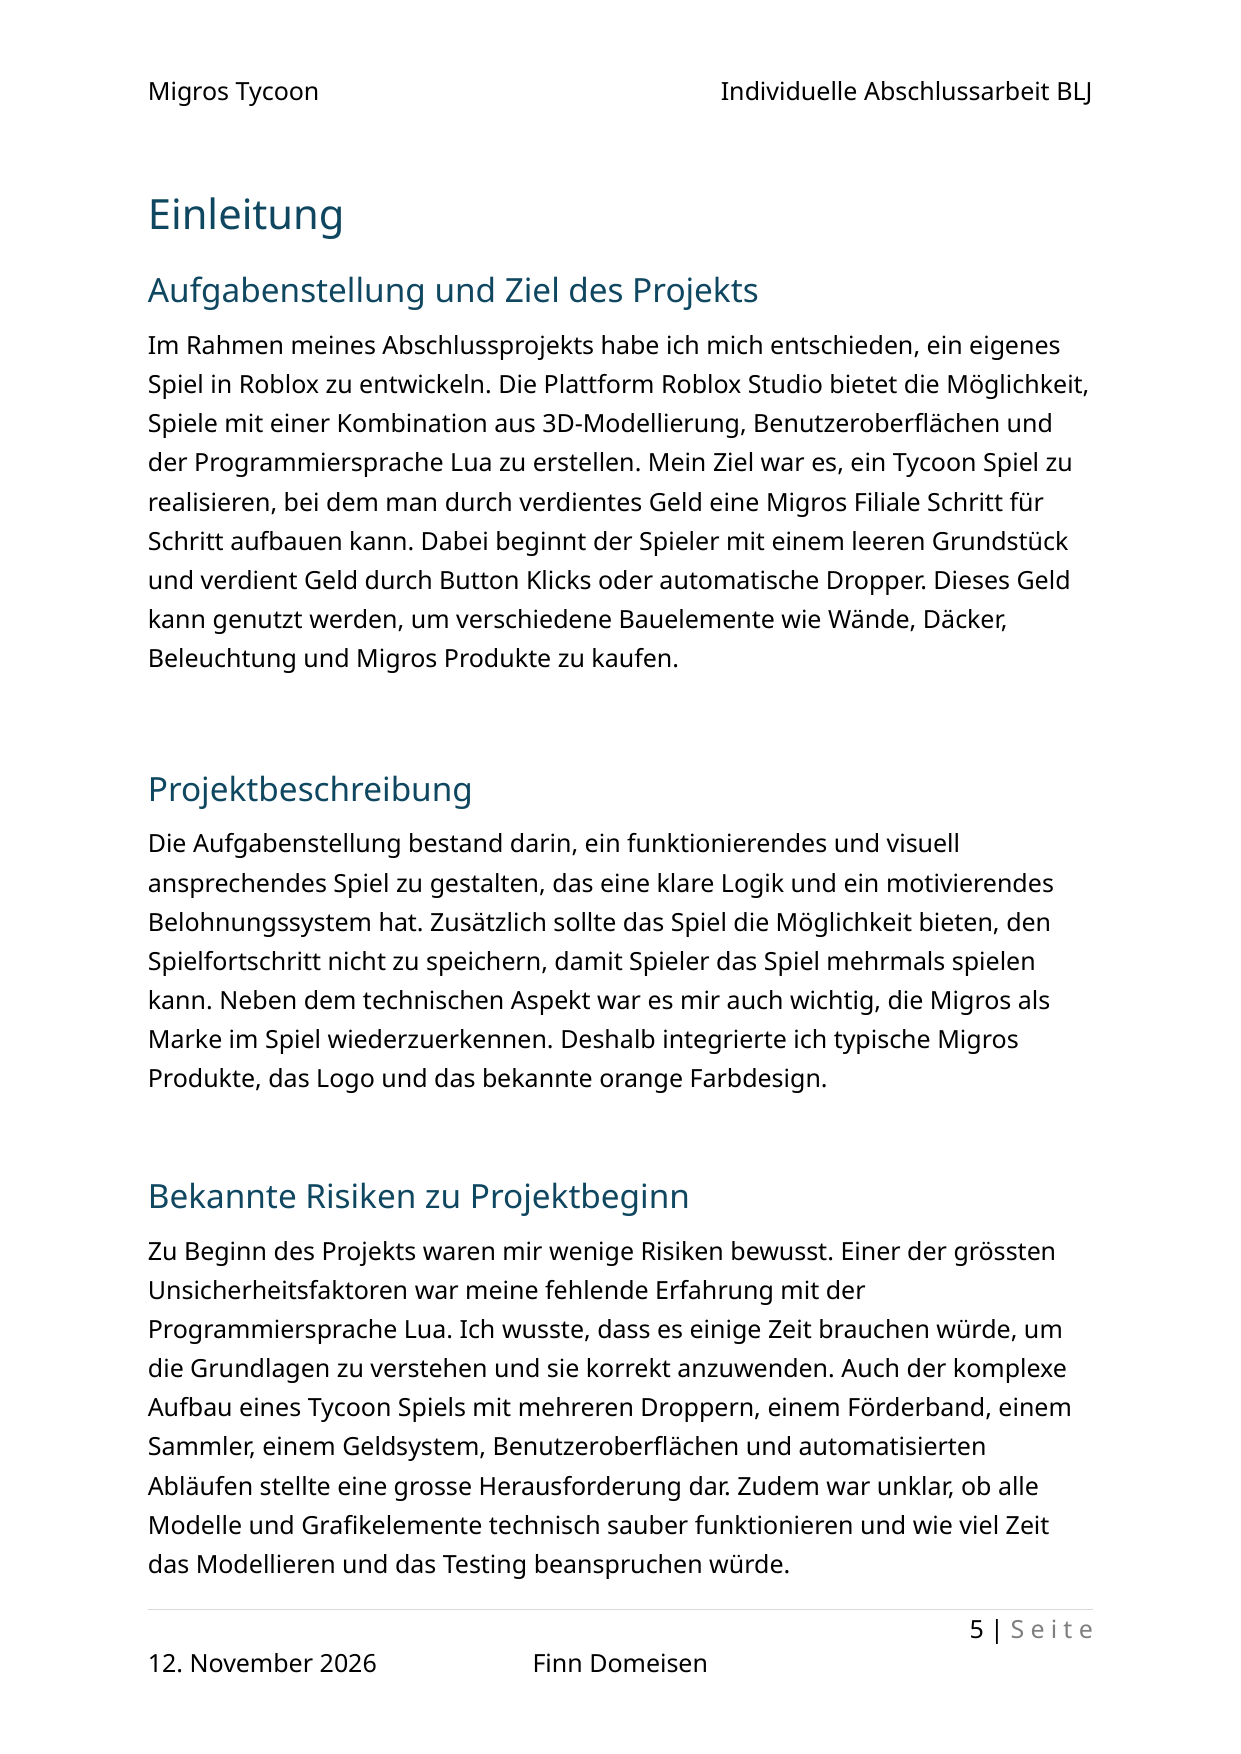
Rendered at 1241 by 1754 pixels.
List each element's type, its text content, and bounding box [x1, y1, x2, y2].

subtitle Einleitung [148, 185, 1093, 242]
subtitle Bekannte Risiken zu Projektbeginn [148, 1173, 1093, 1218]
subtitle Projektbeschreibung [148, 766, 1093, 811]
text Die Aufgabenstellung bestand darin, ein funktionierendes und visuell ansprechendes Spiel zu gestalten, das eine klare Logik und ein motivierendes Belohnungssystem hat. Zusätzlich sollte das Spiel die Möglichkeit bieten, den Spielfortschritt nicht zu speichern, damit Spieler das Spiel mehrmals spielen kann. Neben dem technischen Aspekt war es mir auch wichtig, die Migros als Marke im Spiel wiederzuerkennen. Deshalb integrierte ich typische Migros Produkte, das Logo und das bekannte orange Farbdesign. [148, 826, 1093, 1095]
text Im Rahmen meines Abschlussprojekts habe ich mich entschieden, ein eigenes Spiel in Roblox zu entwickeln. Die Plattform Roblox Studio bietet die Möglichkeit, Spiele mit einer Kombination aus 3D-Modellierung, Benutzeroberflächen und der Programmiersprache Lua zu erstellen. Mein Ziel war es, ein Tycoon Spiel zu realisieren, bei dem man durch verdientes Geld eine Migros Filiale Schritt für Schritt aufbauen kann. Dabei beginnt der Spieler mit einem leeren Grundstück und verdient Geld durch Button Klicks oder automatische Dropper. Dieses Geld kann genutzt werden, um verschiedene Bauelemente wie Wände, Däcker, Beleuchtung und Migros Produkte zu kaufen. [148, 327, 1093, 675]
text Zu Beginn des Projekts waren mir wenige Risiken bewusst. Einer der grössten Unsicherheitsfaktoren war meine fehlende Erfahrung mit der Programmiersprache Lua. Ich wusste, dass es einige Zeit brauchen würde, um die Grundlagen zu verstehen und sie korrekt anzuwenden. Auch der komplexe Aufbau eines Tycoon Spiels mit mehreren Droppern, einem Förderband, einem Sammler, einem Geldsystem, Benutzeroberflächen und automatisierten Abläufen stellte eine grosse Herausforderung dar. Zudem war unklar, ob alle Modelle und Grafikelemente technisch sauber funktionieren und wie viel Zeit das Modellieren und das Testing beanspruchen würde. [148, 1233, 1093, 1581]
subtitle Aufgabenstellung und Ziel des Projekts [148, 267, 1093, 312]
